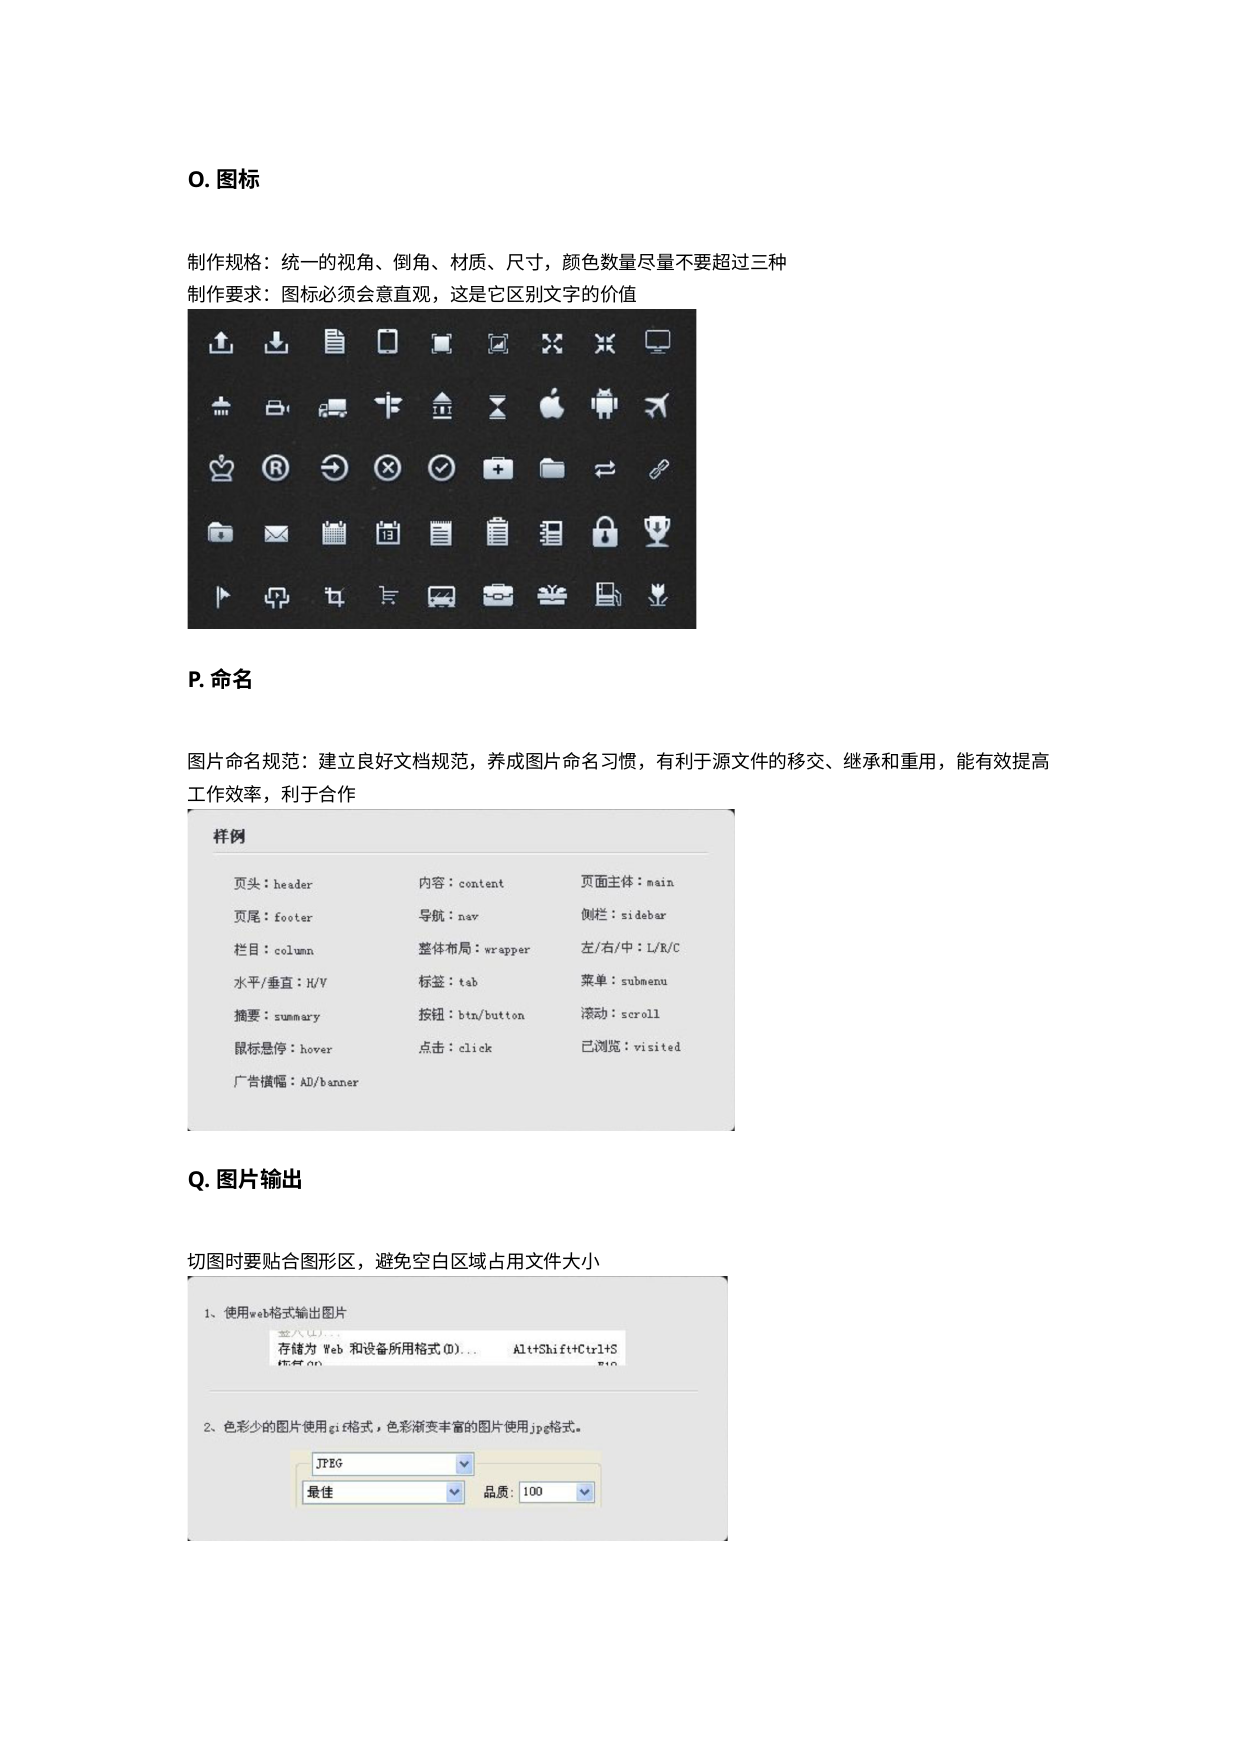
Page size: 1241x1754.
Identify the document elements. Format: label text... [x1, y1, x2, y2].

text 制作规格：统一的视角、倒角、材质、尺寸，颜色数量尽量不要超过三种 [187, 245, 1053, 277]
picture [187, 1276, 728, 1541]
text 制作要求：图标必须会意直观，这是它区别文字的价值 [187, 277, 1053, 310]
picture [187, 809, 735, 1131]
subtitle Q. 图片输出 [187, 1162, 1053, 1194]
text 切图时要贴合图形区，避免空白区域占用文件大小 [187, 1244, 1053, 1277]
picture [187, 309, 697, 629]
text 图片命名规范：建立良好文档规范，养成图片命名习惯，有利于源文件的移交、继承和重用，能有效提高工作效率，利于合作 [187, 744, 1053, 809]
subtitle P. 命名 [187, 662, 1053, 694]
subtitle O. 图标 [187, 162, 1053, 194]
